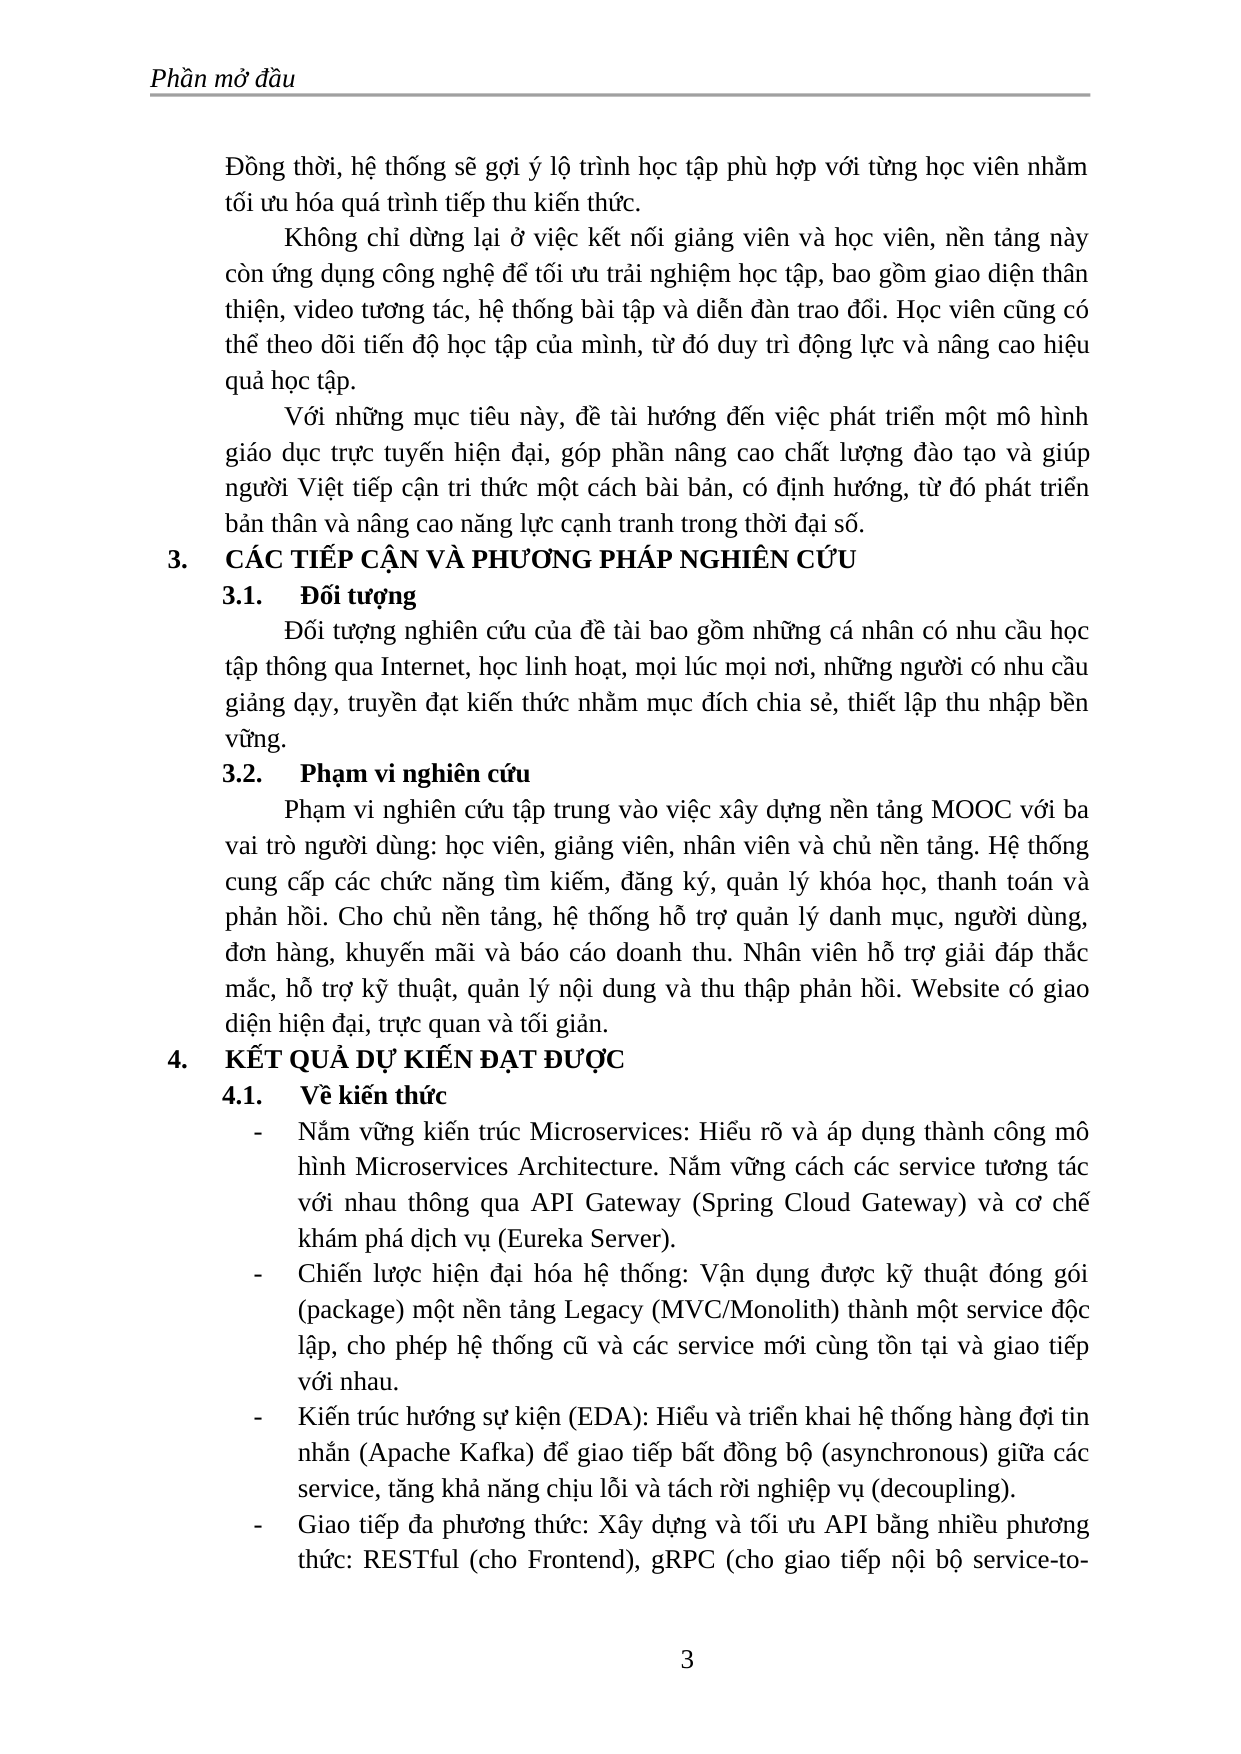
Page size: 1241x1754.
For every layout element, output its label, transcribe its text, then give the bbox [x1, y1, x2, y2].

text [225, 150, 1090, 217]
text Không chỉ dừng lại ở việc kết nối giảng viên và học viên, nền tảng này còn ứng dụng công nghệ để tối ưu trải nghiệm học tập, bao gồm giao diện thân thiện, video tương tác, hệ thống bài tập và diễn đàn trao đổi. Học viên cũng có thể theo dõi tiến độ học tập của mình, từ đó duy trì động lực và nâng cao hiệu quả học tập. [225, 221, 1090, 396]
subtitle Đối tượng [262, 579, 1090, 610]
list Chiến lược hiện đại hóa hệ thống: Vận dụng được kỹ thuật đóng gói (package) một nền tảng Legacy (MVC/Monolith) thành một service độc lập, cho phép hệ thống cũ và các service mới cùng tồn tại và giao tiếp với nhau. [253, 1258, 1090, 1396]
list Nắm vững kiến trúc Microservices: Hiểu rõ và áp dụng thành công mô hình Microservices Architecture. Nắm vững cách các service tương tác với nhau thông qua API Gateway (Spring Cloud Gateway) và cơ chế khám phá dịch vụ (Eureka Server). [253, 1115, 1090, 1253]
subtitle KẾT QUẢ DỰ KIẾN ĐẠT ĐƯỢC [187, 1043, 1090, 1074]
subtitle Về kiến thức [262, 1079, 1090, 1110]
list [253, 1508, 1090, 1574]
subtitle Phạm vi nghiên cứu [262, 757, 1090, 788]
list Kiến trúc hướng sự kiện (EDA): Hiểu và triển khai hệ thống hàng đợi tin nhắn (Apache Kafka) để giao tiếp bất đồng bộ (asynchronous) giữa các service, tăng khả năng chịu lỗi và tách rời nghiệp vụ (decoupling). [253, 1401, 1090, 1503]
text Đối tượng nghiên cứu của đề tài bao gồm những cá nhân có nhu cầu học tập thông qua Internet, học linh hoạt, mọi lúc mọi nơi, những người có nhu cầu giảng dạy, truyền đạt kiến thức nhằm mục đích chia sẻ, thiết lập thu nhập bền vững. [225, 614, 1090, 753]
text Với những mục tiêu này, đề tài hướng đến việc phát triển một mô hình giáo dục trực tuyến hiện đại, góp phần nâng cao chất lượng đào tạo và giúp người Việt tiếp cận tri thức một cách bài bản, có định hướng, từ đó phát triển bản thân và nâng cao năng lực cạnh tranh trong thời đại số. [225, 400, 1090, 538]
text Phạm vi nghiên cứu tập trung vào việc xây dựng nền tảng MOOC với ba vai trò người dùng: học viên, giảng viên, nhân viên và chủ nền tảng. Hệ thống cung cấp các chức năng tìm kiếm, đăng ký, quản lý khóa học, thanh toán và phản hồi. Cho chủ nền tảng, hệ thống hỗ trợ quản lý danh mục, người dùng, đơn hàng, khuyến mãi và báo cáo doanh thu. Nhân viên hỗ trợ giải đáp thắc mắc, hỗ trợ kỹ thuật, quản lý nội dung và thu thập phản hồi. Website có giao diện hiện đại, trực quan và tối giản. [225, 793, 1090, 1039]
subtitle CÁC TIẾP CẬN VÀ PHƯƠNG PHÁP NGHIÊN CỨU [187, 543, 1090, 574]
